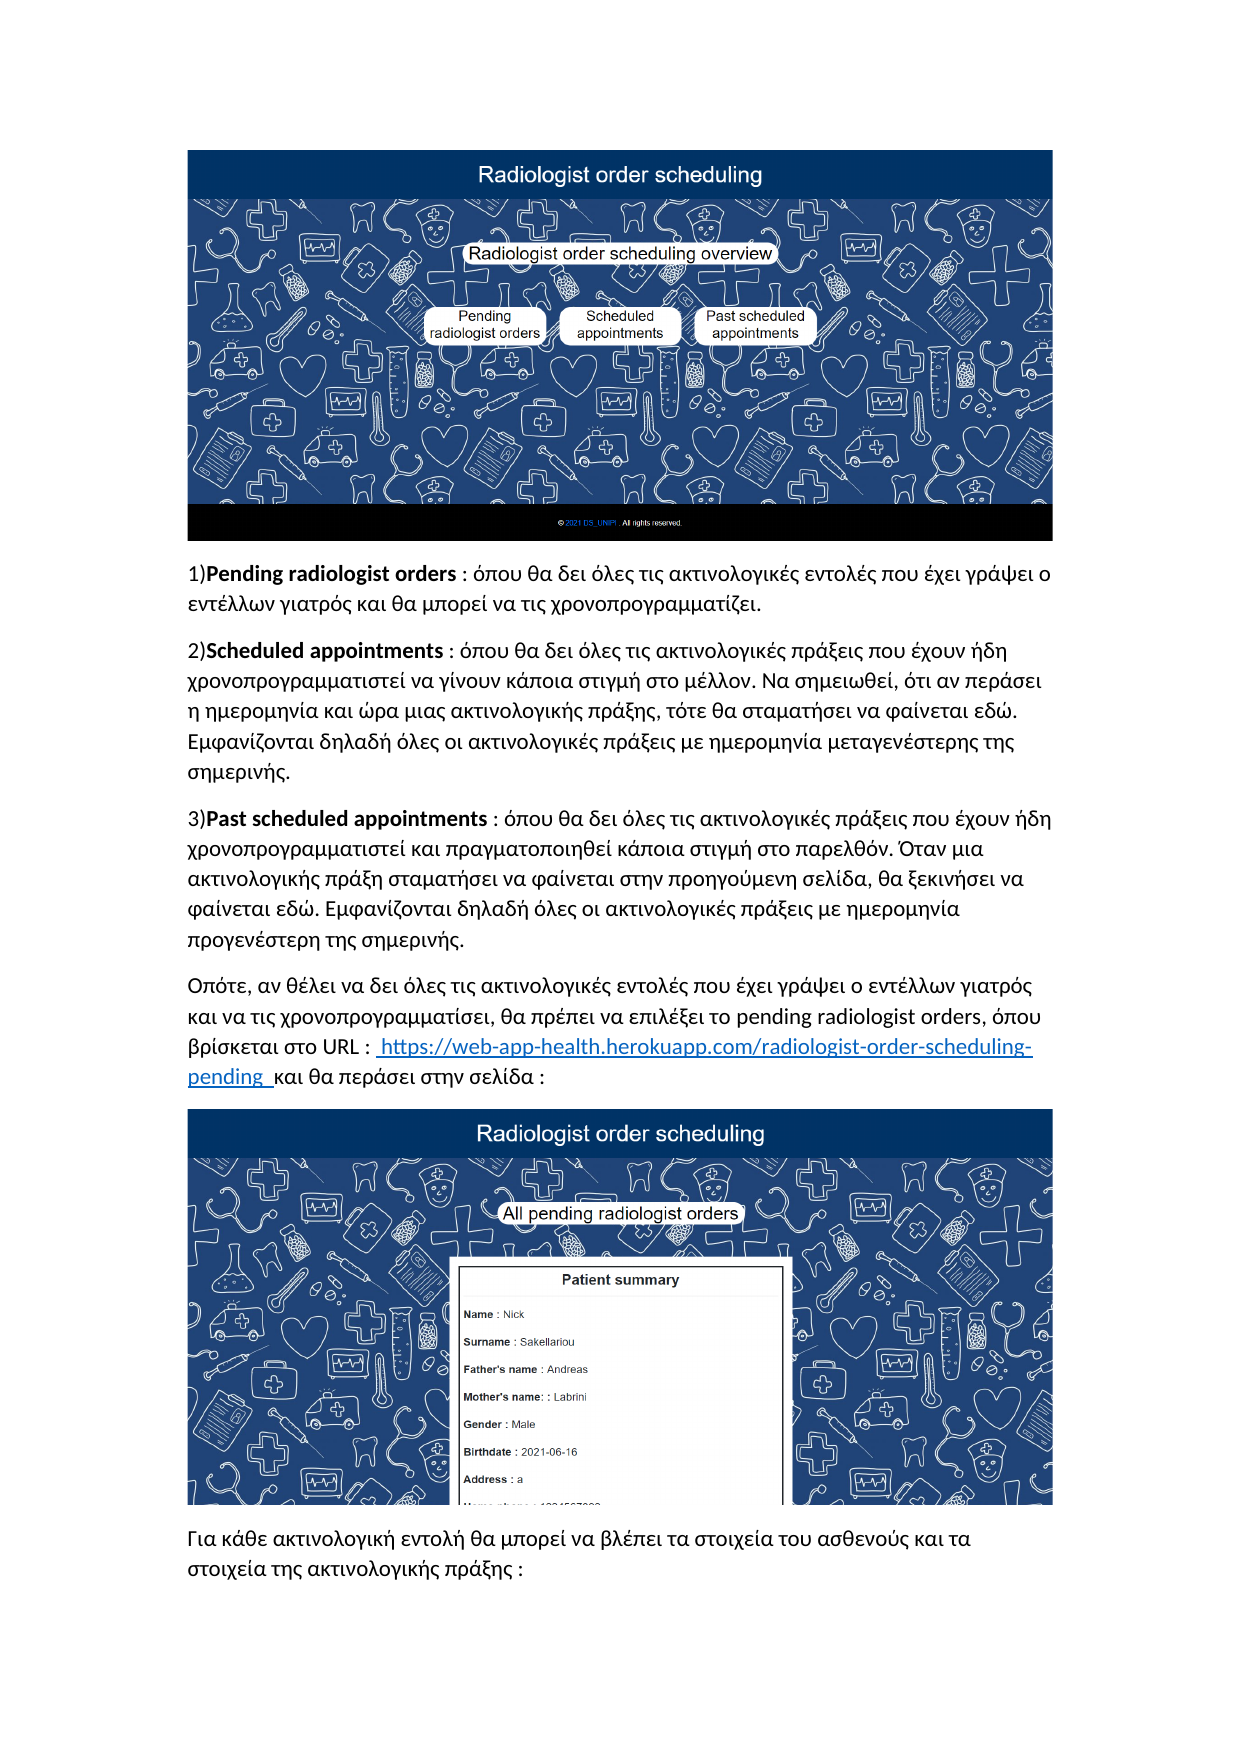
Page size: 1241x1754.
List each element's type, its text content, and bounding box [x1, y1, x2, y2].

text 2)Scheduled appointments : όπου θα δει όλες τις ακτινολογικές πράξεις που έχουν ήδη χρονοπρογραμματιστεί να γίνουν κάποια στιγμή στο μέλλον. Να σημειωθεί, ότι αν περάσει η ημερομηνία και ώρα μιας ακτινολογικής πράξης, τότε θα σταματήσει να φαίνεται εδώ. Εμφανίζονται δηλαδή όλες οι ακτινολογικές πράξεις με ημερομηνία μεταγενέστερης της σημερινής. [187, 636, 1053, 785]
text 1)Pending radiologist orders : όπου θα δει όλες τις ακτινολογικές εντολές που έχει γράψει ο εντέλλων γιατρός και θα μπορεί να τις χρονοπρογραμματίζει. [187, 559, 1053, 617]
picture [187, 1109, 1053, 1505]
text Για κάθε ακτινολογική εντολή θα μπορεί να βλέπει τα στοιχεία του ασθενούς και τα στοιχεία της ακτινολογικής πράξης : [187, 1524, 1053, 1582]
picture [187, 150, 1053, 541]
text 3)Past scheduled appointments : όπου θα δει όλες τις ακτινολογικές πράξεις που έχουν ήδη χρονοπρογραμματιστεί και πραγματοποιηθεί κάποια στιγμή στο παρελθόν. Όταν μια ακτινολογικής πράξη σταματήσει να φαίνεται στην προηγούμενη σελίδα, θα ξεκινήσει να φαίνεται εδώ. Εμφανίζονται δηλαδή όλες οι ακτινολογικές πράξεις με ημερομηνία προγενέστερη της σημερινής. [187, 804, 1053, 953]
text Οπότε, αν θέλει να δει όλες τις ακτινολογικές εντολές που έχει γράψει ο εντέλλων γιατρός και να τις χρονοπρογραμματίσει, θα πρέπει να επιλέξει το pending radiologist orders, όπου βρίσκεται στο URL : https://web-app-health.herokuapp.com/radiologist-order-scheduling-pending και θα περάσει στην σελίδα : [187, 972, 1053, 1090]
